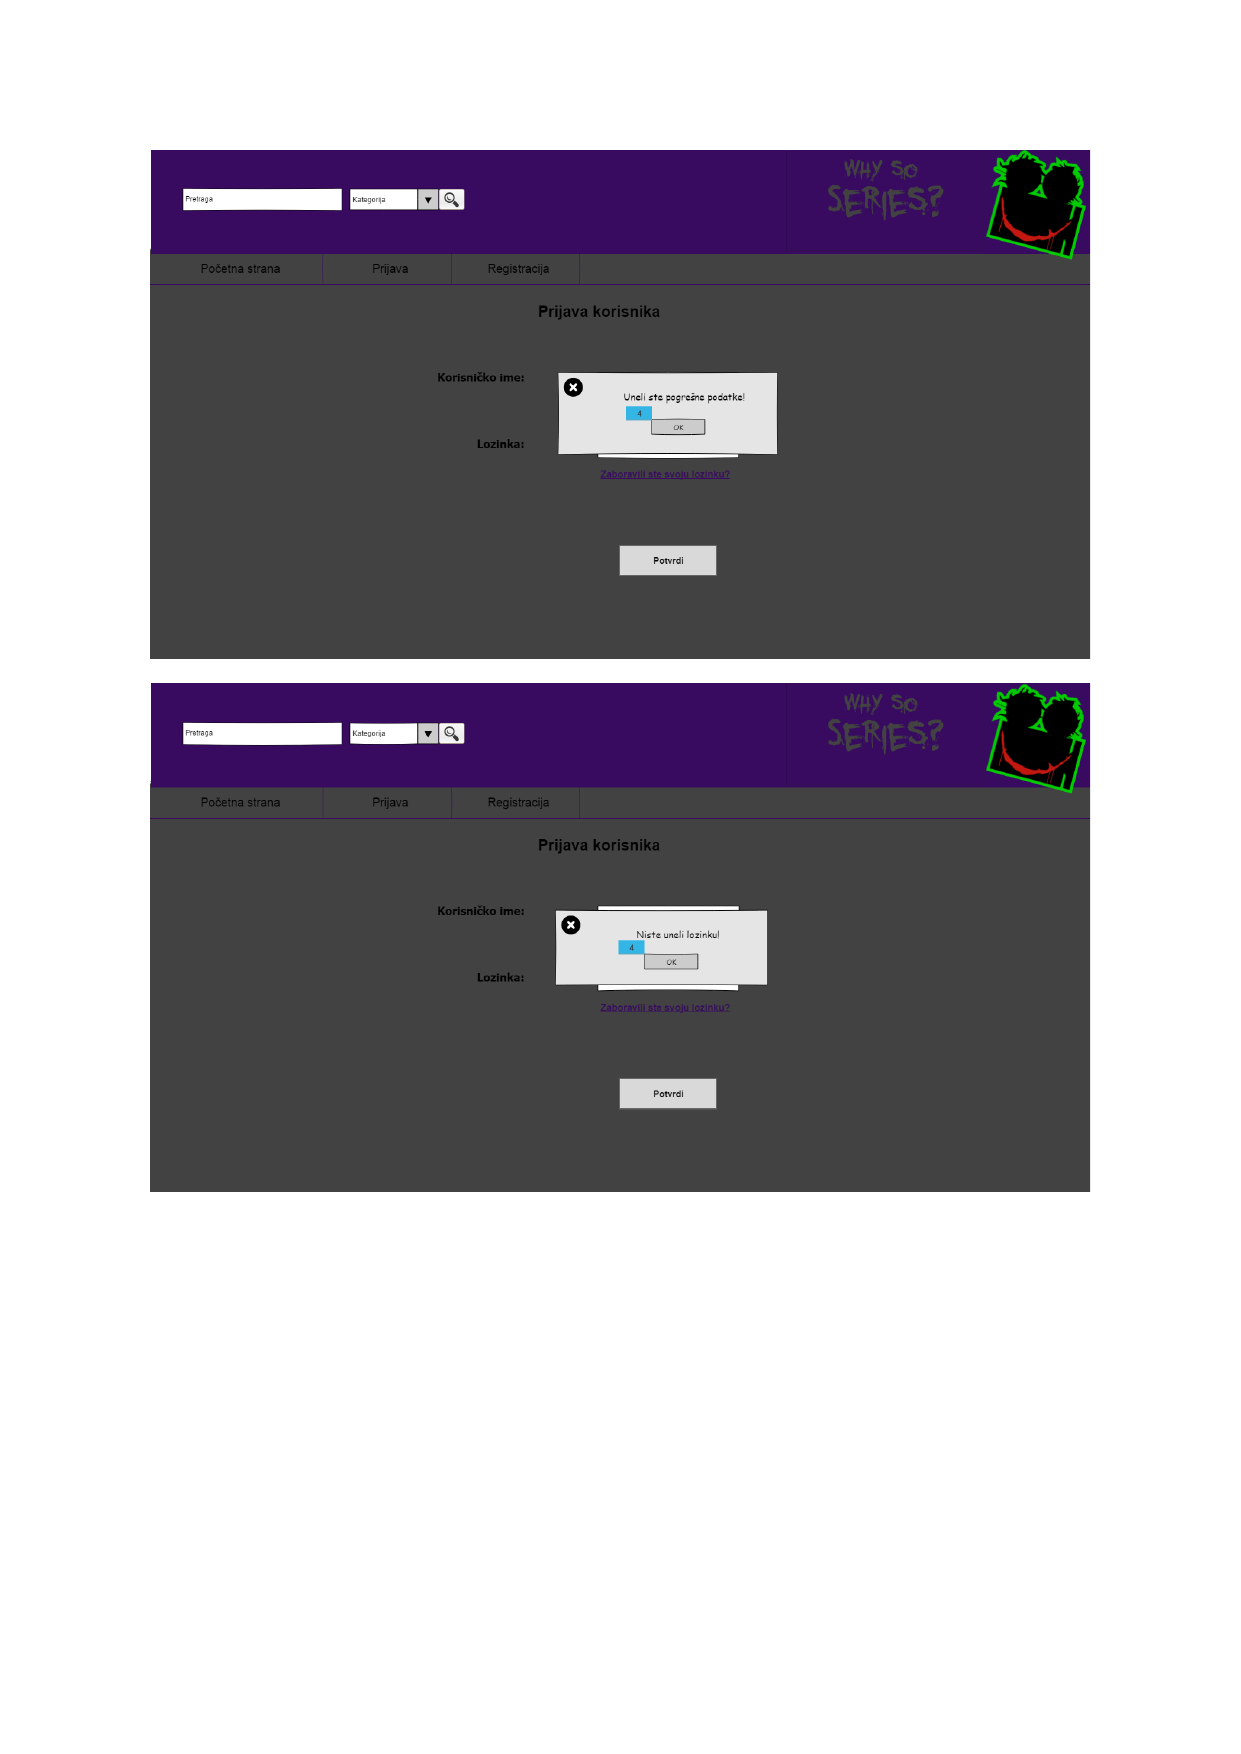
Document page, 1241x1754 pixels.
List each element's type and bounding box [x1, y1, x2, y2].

picture [150, 150, 1091, 659]
picture [150, 683, 1091, 1192]
